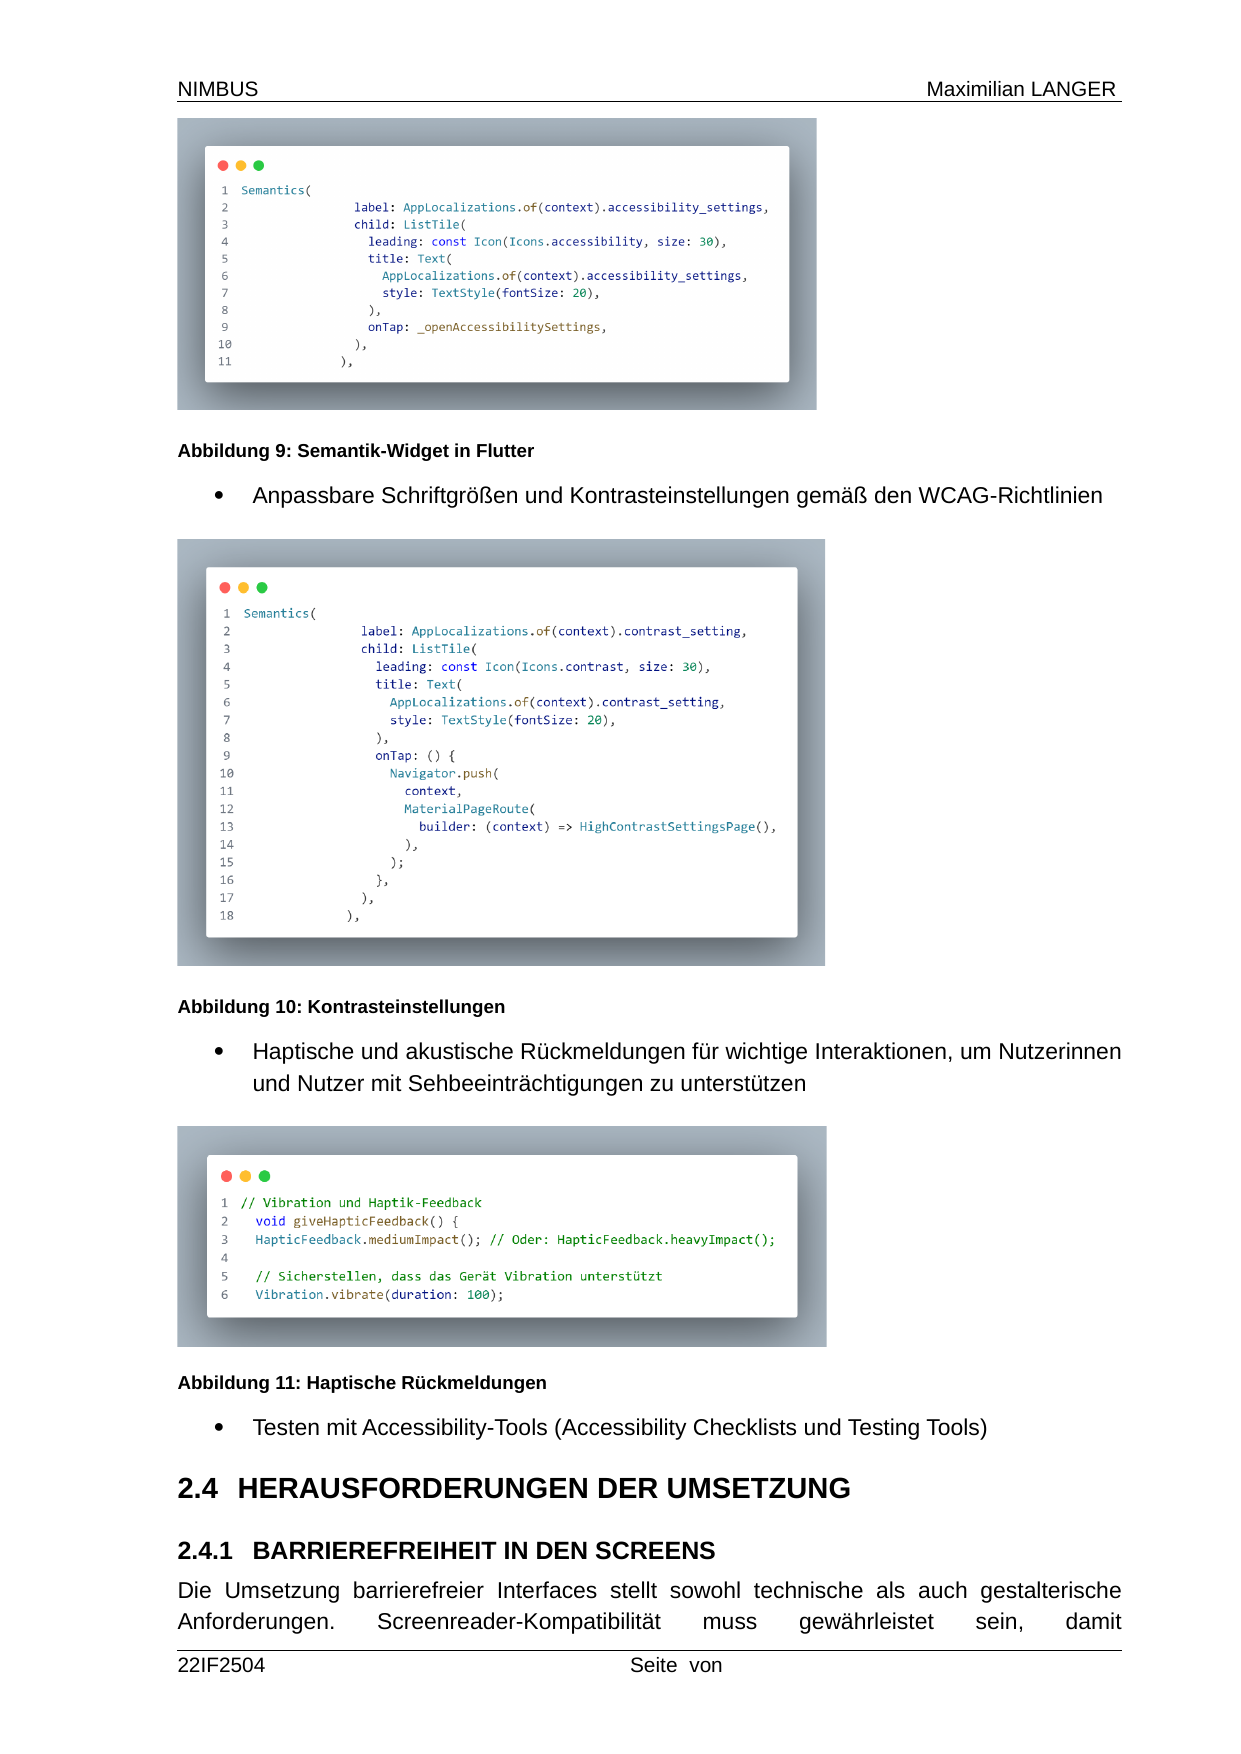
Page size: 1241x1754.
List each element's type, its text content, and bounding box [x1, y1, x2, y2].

picture [177, 1126, 827, 1347]
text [177, 1577, 1122, 1635]
picture [177, 118, 817, 410]
picture [177, 539, 826, 966]
text Abbildung 11: Haptische Rückmeldungen [177, 1372, 1122, 1393]
list Anpassbare Schriftgrößen und Kontrasteinstellungen gemäß den WCAG-Richtlinien [215, 482, 1122, 509]
text Abbildung 9: Semantik-Widget in Flutter [177, 440, 1122, 462]
list Testen mit Accessibility-Tools (Accessibility Checklists und Testing Tools) [215, 1414, 1122, 1441]
subtitle Herausforderungen der Umsetzung [177, 1471, 1122, 1504]
subtitle Barrierefreiheit in den Screens [177, 1536, 1122, 1565]
text Abbildung 10: Kontrasteinstellungen [177, 996, 1122, 1017]
list Haptische und akustische Rückmeldungen für wichtige Interaktionen, um Nutzerinnen und Nutzer mit Sehbeeinträchtigungen zu unterstützen [215, 1038, 1122, 1096]
